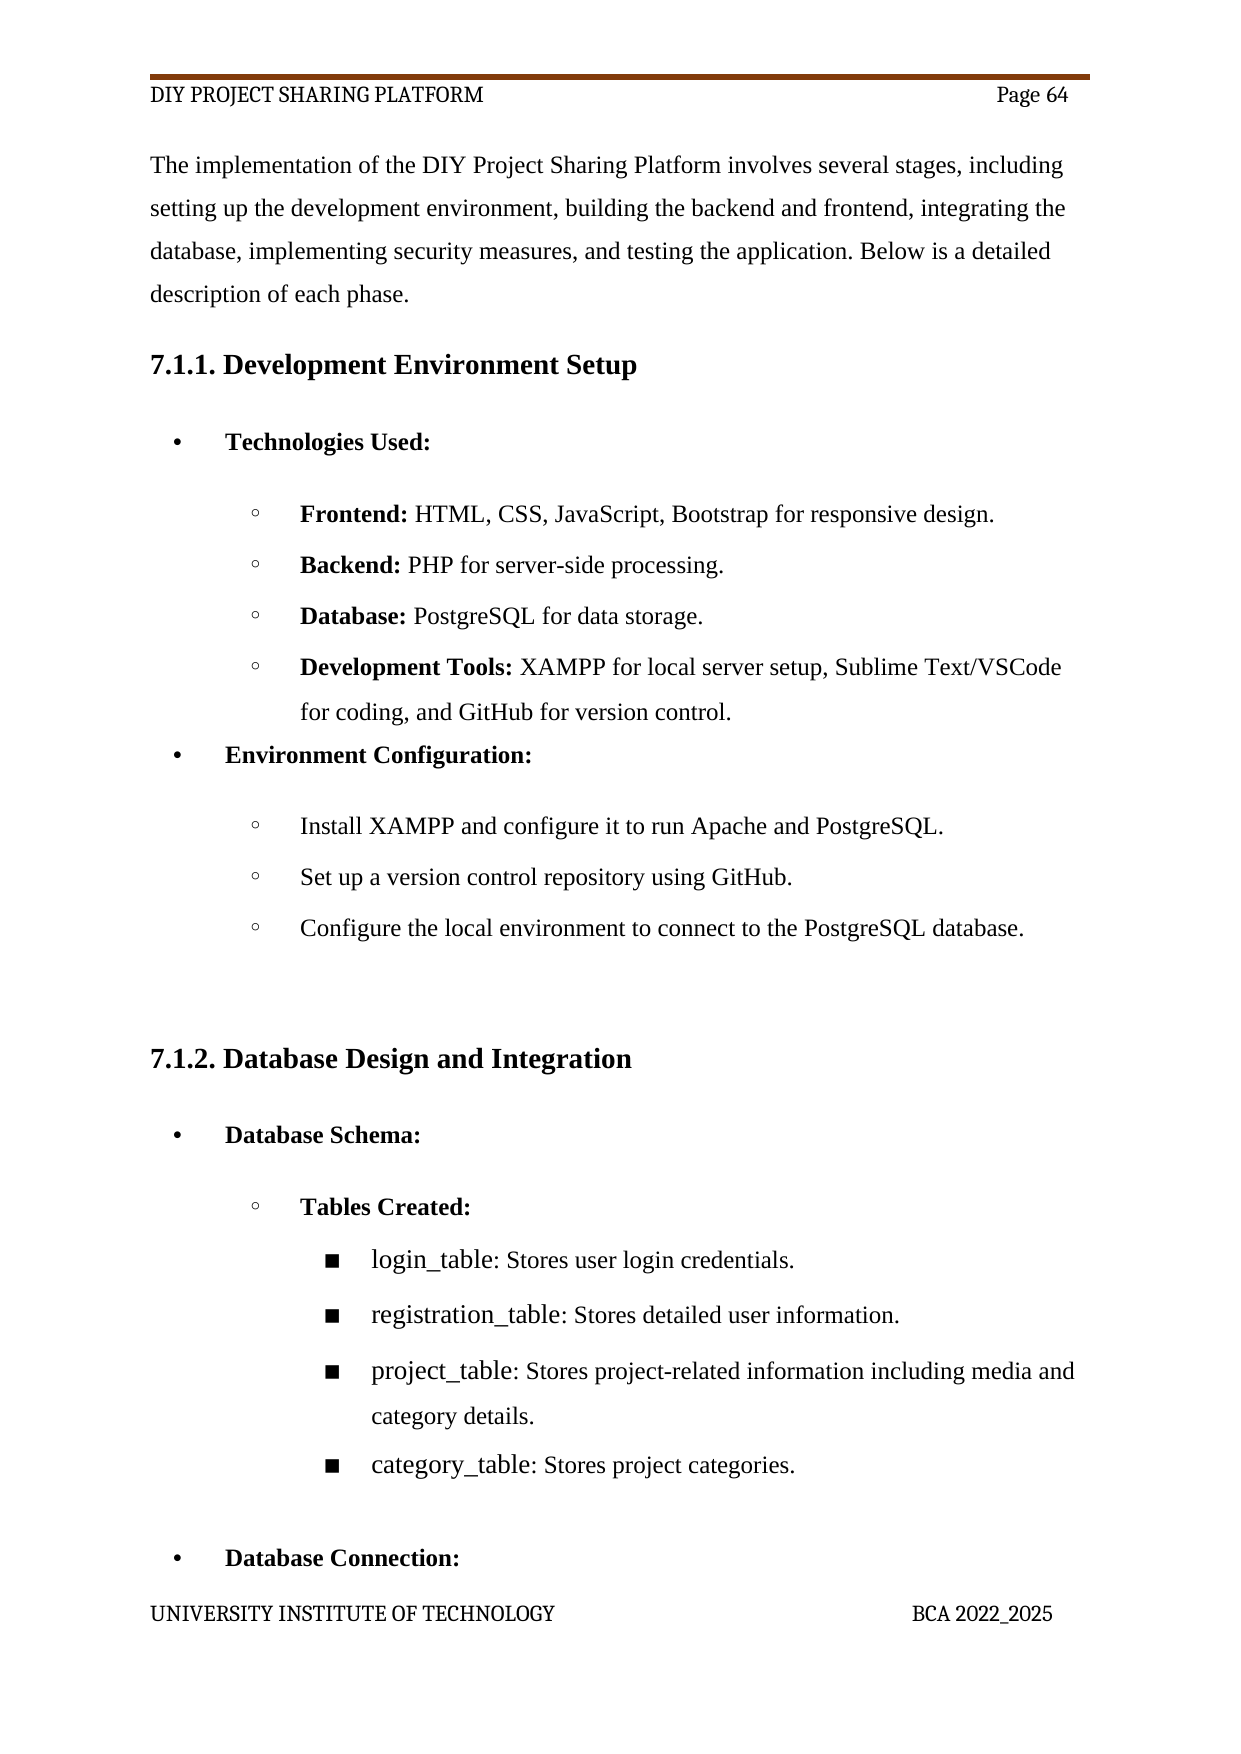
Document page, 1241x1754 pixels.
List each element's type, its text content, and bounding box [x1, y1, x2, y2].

list registration_table: Stores detailed user information. [323, 1295, 1090, 1332]
list project_table: Stores project-related information including media and category details. [323, 1350, 1090, 1430]
list Technologies Used: [173, 427, 1090, 456]
list Database Connection: [173, 1543, 1090, 1572]
list category_table: Stores project categories. [323, 1444, 1090, 1481]
text 7.1.1. Development Environment Setup [150, 347, 1090, 381]
list Development Tools: XAMPP for local server setup, Sublime Text/VSCode for coding, and GitHub for version control. [248, 648, 1090, 726]
list login_table: Stores user login credentials. [323, 1239, 1090, 1276]
list Tables Created: [248, 1188, 1090, 1222]
list Set up a version control repository using GitHub. [248, 859, 1090, 893]
list Install XAMPP and configure it to run Apache and PostgreSQL. [248, 808, 1090, 842]
text The implementation of the DIY Project Sharing Platform involves several stages, including setting up the development environment, building the backend and frontend, integrating the database, implementing security measures, and testing the application. Below is a detailed description of each phase. [150, 150, 1090, 308]
text 7.1.2. Database Design and Integration [150, 1041, 1090, 1074]
list Environment Configuration: [173, 740, 1090, 769]
list Database: PostgreSQL for data storage. [248, 597, 1090, 631]
list Frontend: HTML, CSS, JavaScript, Bootstrap for responsive design. [248, 495, 1090, 529]
list Backend: PHP for server-side processing. [248, 546, 1090, 580]
list Configure the local environment to connect to the PostgreSQL database. [248, 910, 1090, 944]
list Database Schema: [173, 1120, 1090, 1149]
